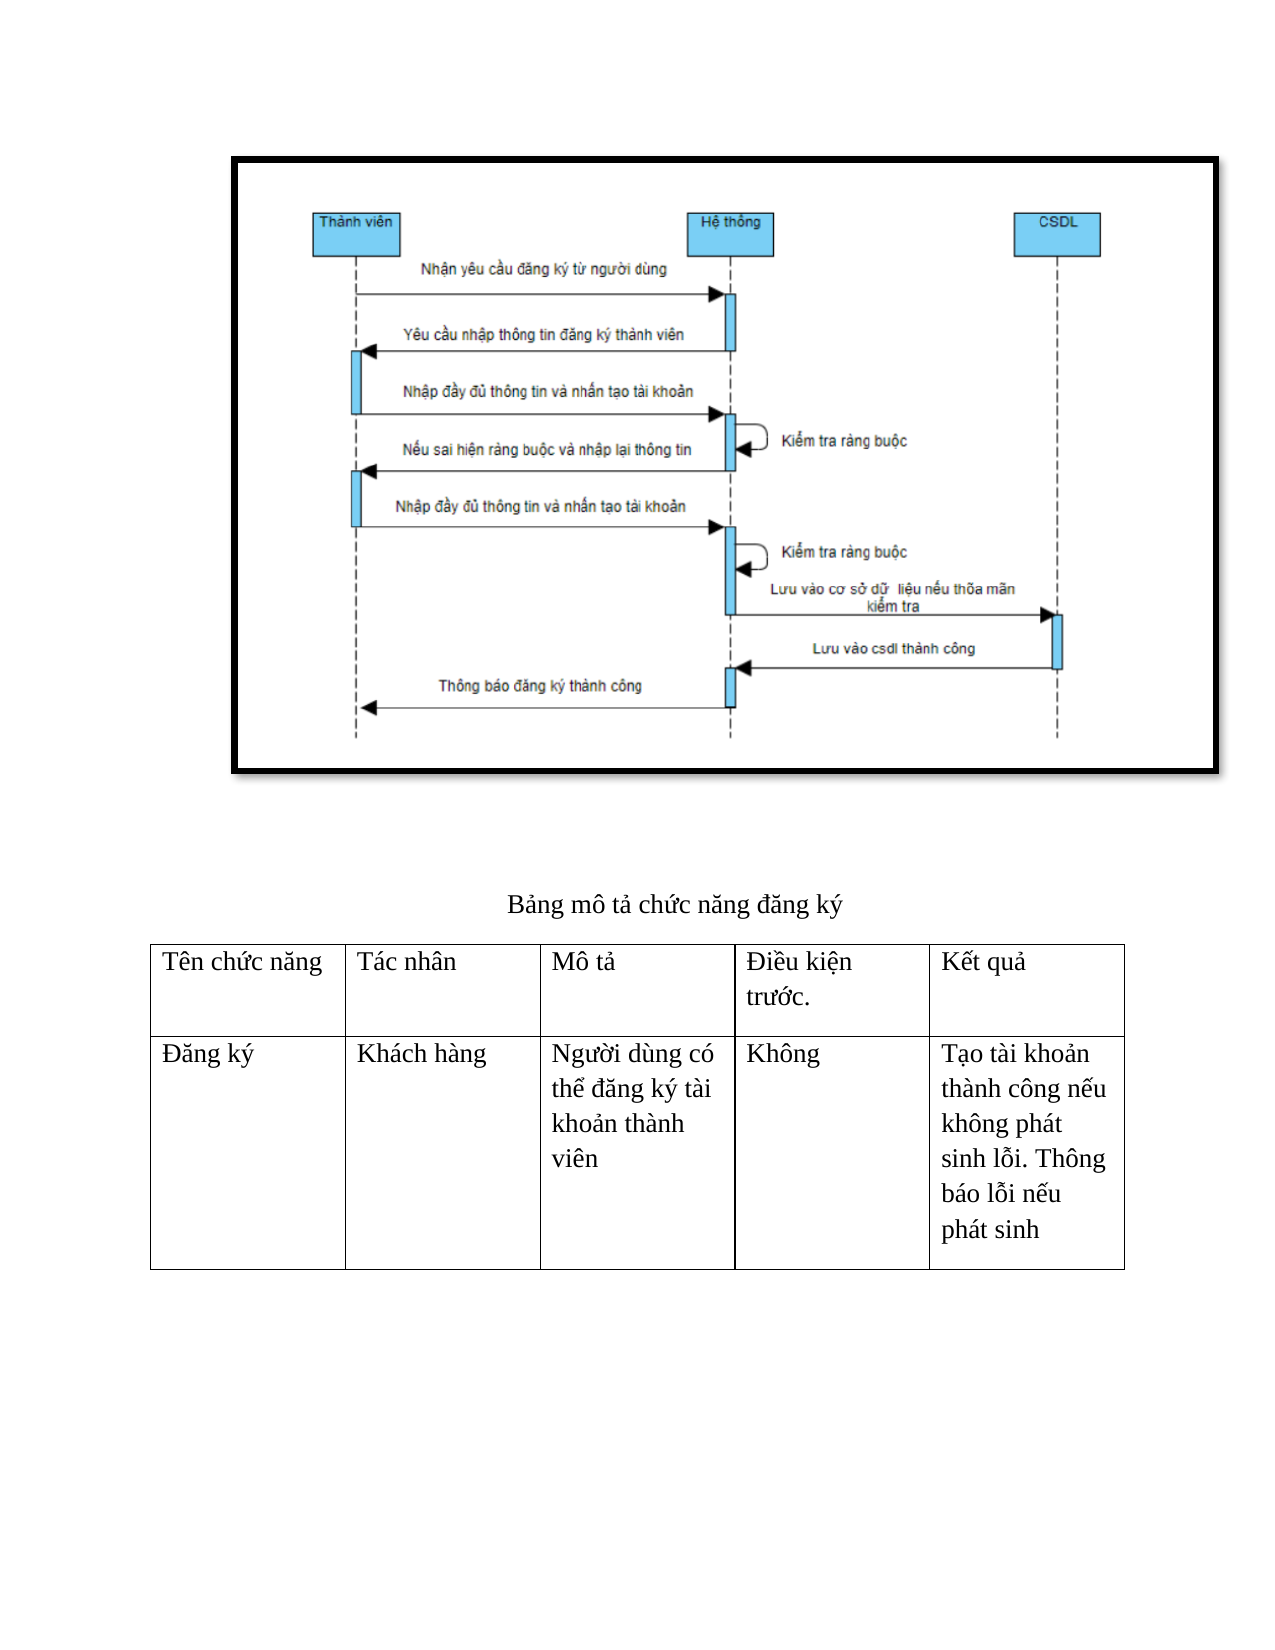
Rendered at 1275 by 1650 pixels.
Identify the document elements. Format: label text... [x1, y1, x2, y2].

table_header Tên chức năng [151, 945, 345, 1036]
table_header Mô tả [541, 945, 734, 1036]
table_cell Đăng ký [151, 1037, 345, 1269]
table_header Kết quả [930, 945, 1124, 1036]
table_header Tác nhân [346, 945, 540, 1036]
table_cell Không [736, 1037, 929, 1269]
text Bảng mô tả chức năng đăng ký [150, 888, 1125, 919]
table_cell Tạo tài khoản thành công nếu không phát sinh lỗi. Thông báo lỗi nếu phát sinh [930, 1037, 1124, 1269]
table_cell Khách hàng [346, 1037, 540, 1269]
table_header Điều kiện trước. [736, 945, 929, 1036]
picture [238, 163, 1213, 768]
table_cell Người dùng có thể đăng ký tài khoản thành viên [541, 1037, 734, 1269]
